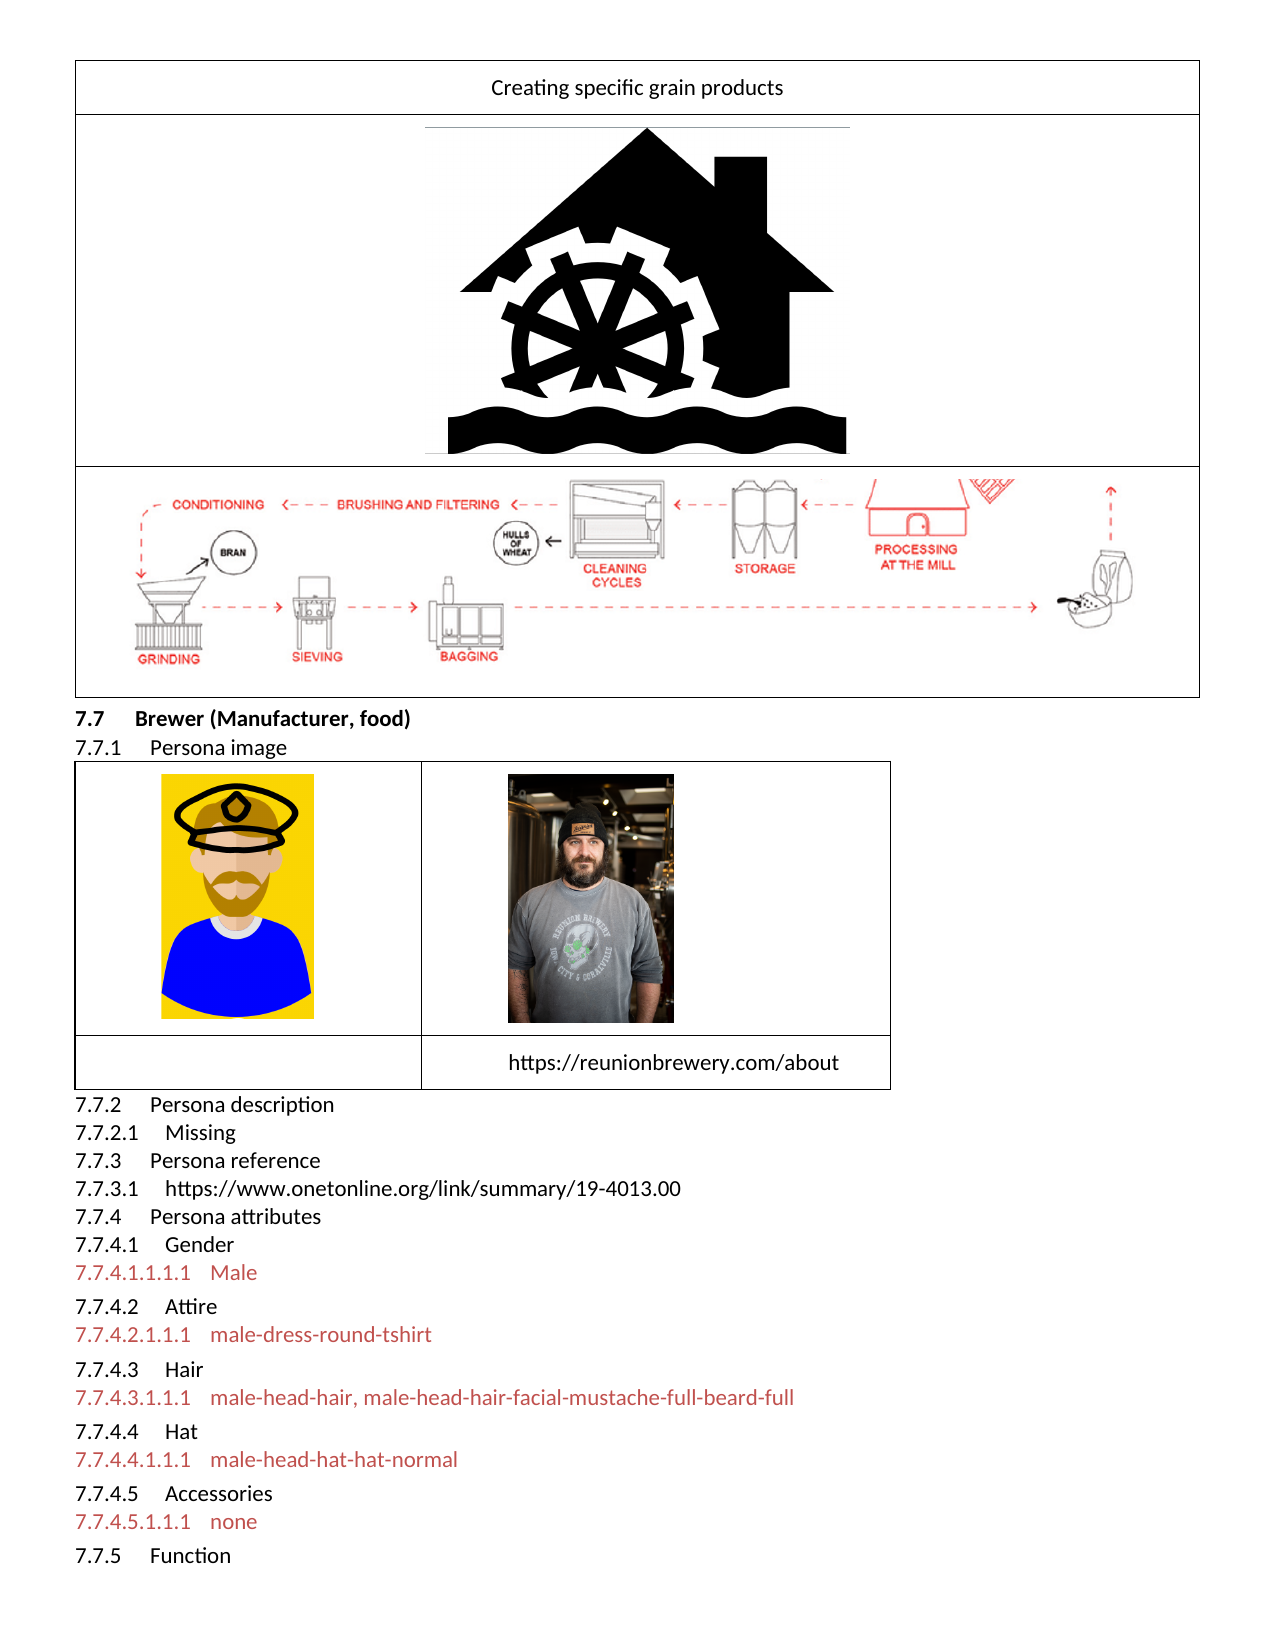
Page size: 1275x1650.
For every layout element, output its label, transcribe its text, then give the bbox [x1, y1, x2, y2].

subtitle Hair [75, 1355, 1200, 1383]
subtitle Persona reference [75, 1146, 1200, 1174]
picture [508, 774, 674, 1023]
subtitle male-head-hair, male-head-hair-facial-mustache-full-beard-full [75, 1383, 1200, 1411]
subtitle Function [75, 1542, 1200, 1569]
table_header [76, 762, 421, 1035]
subtitle Gender [75, 1230, 1200, 1258]
picture [161, 774, 314, 1019]
subtitle Attire [75, 1292, 1200, 1320]
subtitle Missing [75, 1118, 1200, 1146]
subtitle male-head-hat-hat-normal [75, 1445, 1200, 1473]
table_header [422, 762, 890, 1035]
subtitle Brewer (Manufacturer, food) [75, 704, 1200, 733]
table_cell [76, 115, 1199, 466]
table_cell https://reunionbrewery.com/about [422, 1036, 890, 1089]
subtitle https://www.onetonline.org/link/summary/19-4013.00 [75, 1174, 1200, 1202]
subtitle Persona attributes [75, 1202, 1200, 1230]
table_cell [76, 467, 1199, 697]
subtitle Male [75, 1258, 1200, 1286]
table_cell [76, 1036, 421, 1089]
subtitle Hat [75, 1417, 1200, 1445]
subtitle male-dress-round-tshirt [75, 1320, 1200, 1348]
picture [117, 479, 1158, 685]
table_header Creating specific grain products [76, 61, 1199, 114]
subtitle none [75, 1507, 1200, 1535]
subtitle Accessories [75, 1479, 1200, 1507]
subtitle Persona description [75, 1090, 1200, 1118]
picture [425, 127, 850, 454]
subtitle Persona image [75, 733, 1200, 761]
